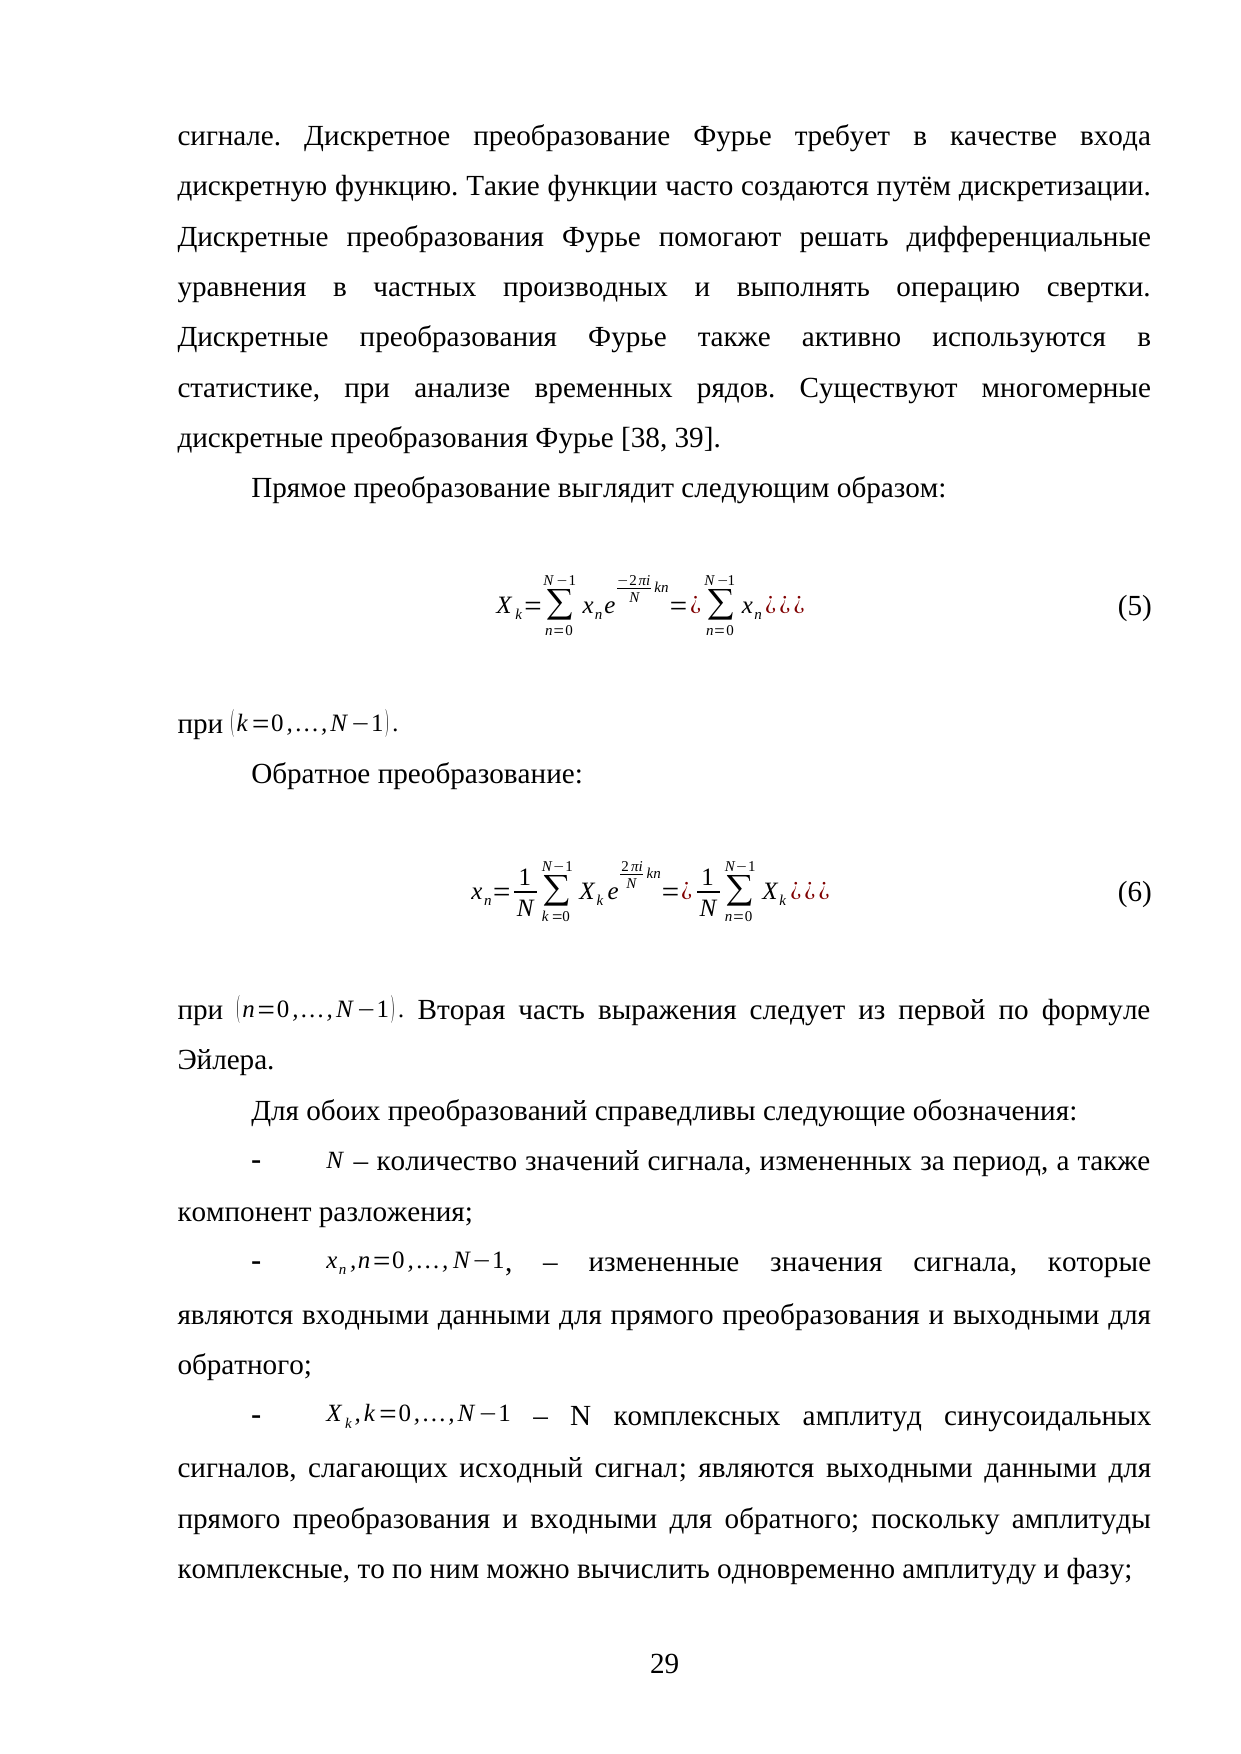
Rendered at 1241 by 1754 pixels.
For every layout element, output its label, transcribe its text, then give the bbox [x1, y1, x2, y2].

list – количество значений сигнала, измененных за период, а также компонент разложения; [177, 1143, 1152, 1227]
text (6) [177, 857, 1152, 925]
text при [177, 706, 1152, 739]
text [177, 118, 1152, 453]
text Для обоих преобразований справедливы следующие обозначения: [177, 1093, 1152, 1126]
text при Вторая часть выражения следует из первой по формуле Эйлера. [177, 992, 1152, 1076]
text Прямое преобразование выглядит следующим образом: [177, 470, 1152, 504]
text Обратное преобразование: [177, 756, 1152, 790]
list , – измененные значения сигнала, которые являются входными данными для прямого преобразования и выходными для обратного; [177, 1244, 1152, 1381]
list – N комплексных амплитуд синусоидальных сигналов, слагающих исходный сигнал; являются выходными данными для прямого преобразования и входными для обратного; поскольку амплитуды комплексные, то по ним можно вычислить одновременно амплитуду и фазу; [177, 1398, 1152, 1585]
text (5) [177, 571, 1152, 639]
